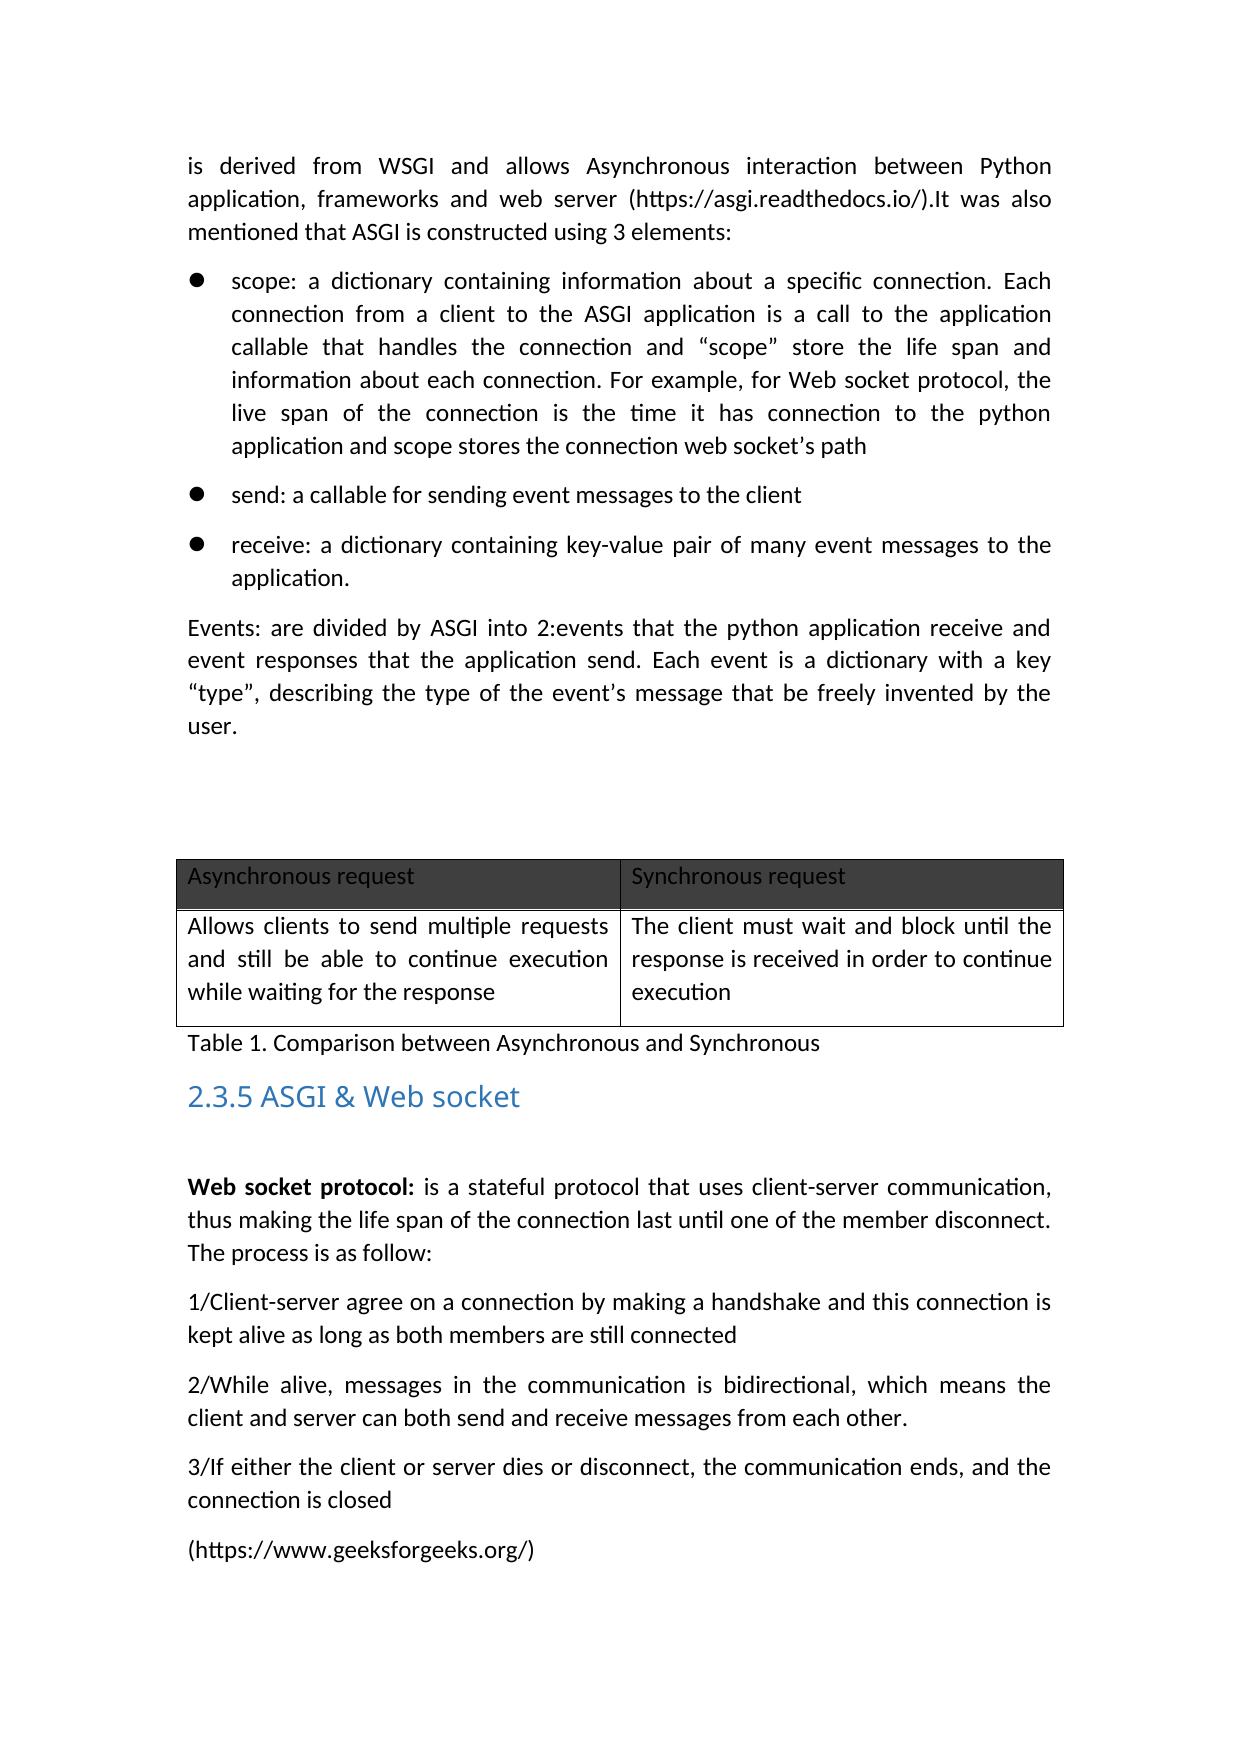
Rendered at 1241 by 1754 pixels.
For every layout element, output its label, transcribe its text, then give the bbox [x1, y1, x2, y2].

text 1/Client-server agree on a connection by making a handshake and this connection is kept alive as long as both members are still connected [187, 1286, 1053, 1350]
text 3/If either the client or server dies or disconnect, the communication ends, and the connection is closed [187, 1451, 1053, 1515]
text 2/While alive, messages in the communication is bidirectional, which means the client and server can both send and receive messages from each other. [187, 1369, 1053, 1432]
list send: a callable for sending event messages to the client [187, 479, 1053, 510]
table_header Asynchronous request [177, 860, 620, 909]
table_cell The client must wait and block until the response is received in order to continue execution [621, 911, 1063, 1026]
subtitle 2.3.5 ASGI & Web socket [187, 1076, 1053, 1116]
list receive: a dictionary containing key-value pair of many event messages to the application. [187, 529, 1053, 593]
text Events: are divided by ASGI into 2:events that the python application receive and event responses that the application send. Each event is a dictionary with a key “type”, describing the type of the event’s message that be freely invented by the user. [187, 612, 1053, 741]
text (https://www.geeksforgeeks.org/) [187, 1534, 1053, 1564]
text Table 1. Comparison between Asynchronous and Synchronous [187, 1027, 1053, 1057]
text is derived from WSGI and allows Asynchronous interaction between Python application, frameworks and web server (https://asgi.readthedocs.io/).It was also mentioned that ASGI is constructed using 3 elements: [187, 150, 1053, 246]
list scope: a dictionary containing information about a specific connection. Each connection from a client to the ASGI application is a call to the application callable that handles the connection and “scope” store the life span and information about each connection. For example, for Web socket protocol, the live span of the connection is the time it has connection to the python application and scope stores the connection web socket’s path [187, 265, 1053, 461]
table_cell Allows clients to send multiple requests and still be able to continue execution while waiting for the response [177, 911, 620, 1026]
table_header Synchronous request [621, 860, 1063, 909]
text Web socket protocol: is a stateful protocol that uses client-server communication, thus making the life span of the connection last until one of the member disconnect. The process is as follow: [187, 1171, 1053, 1267]
